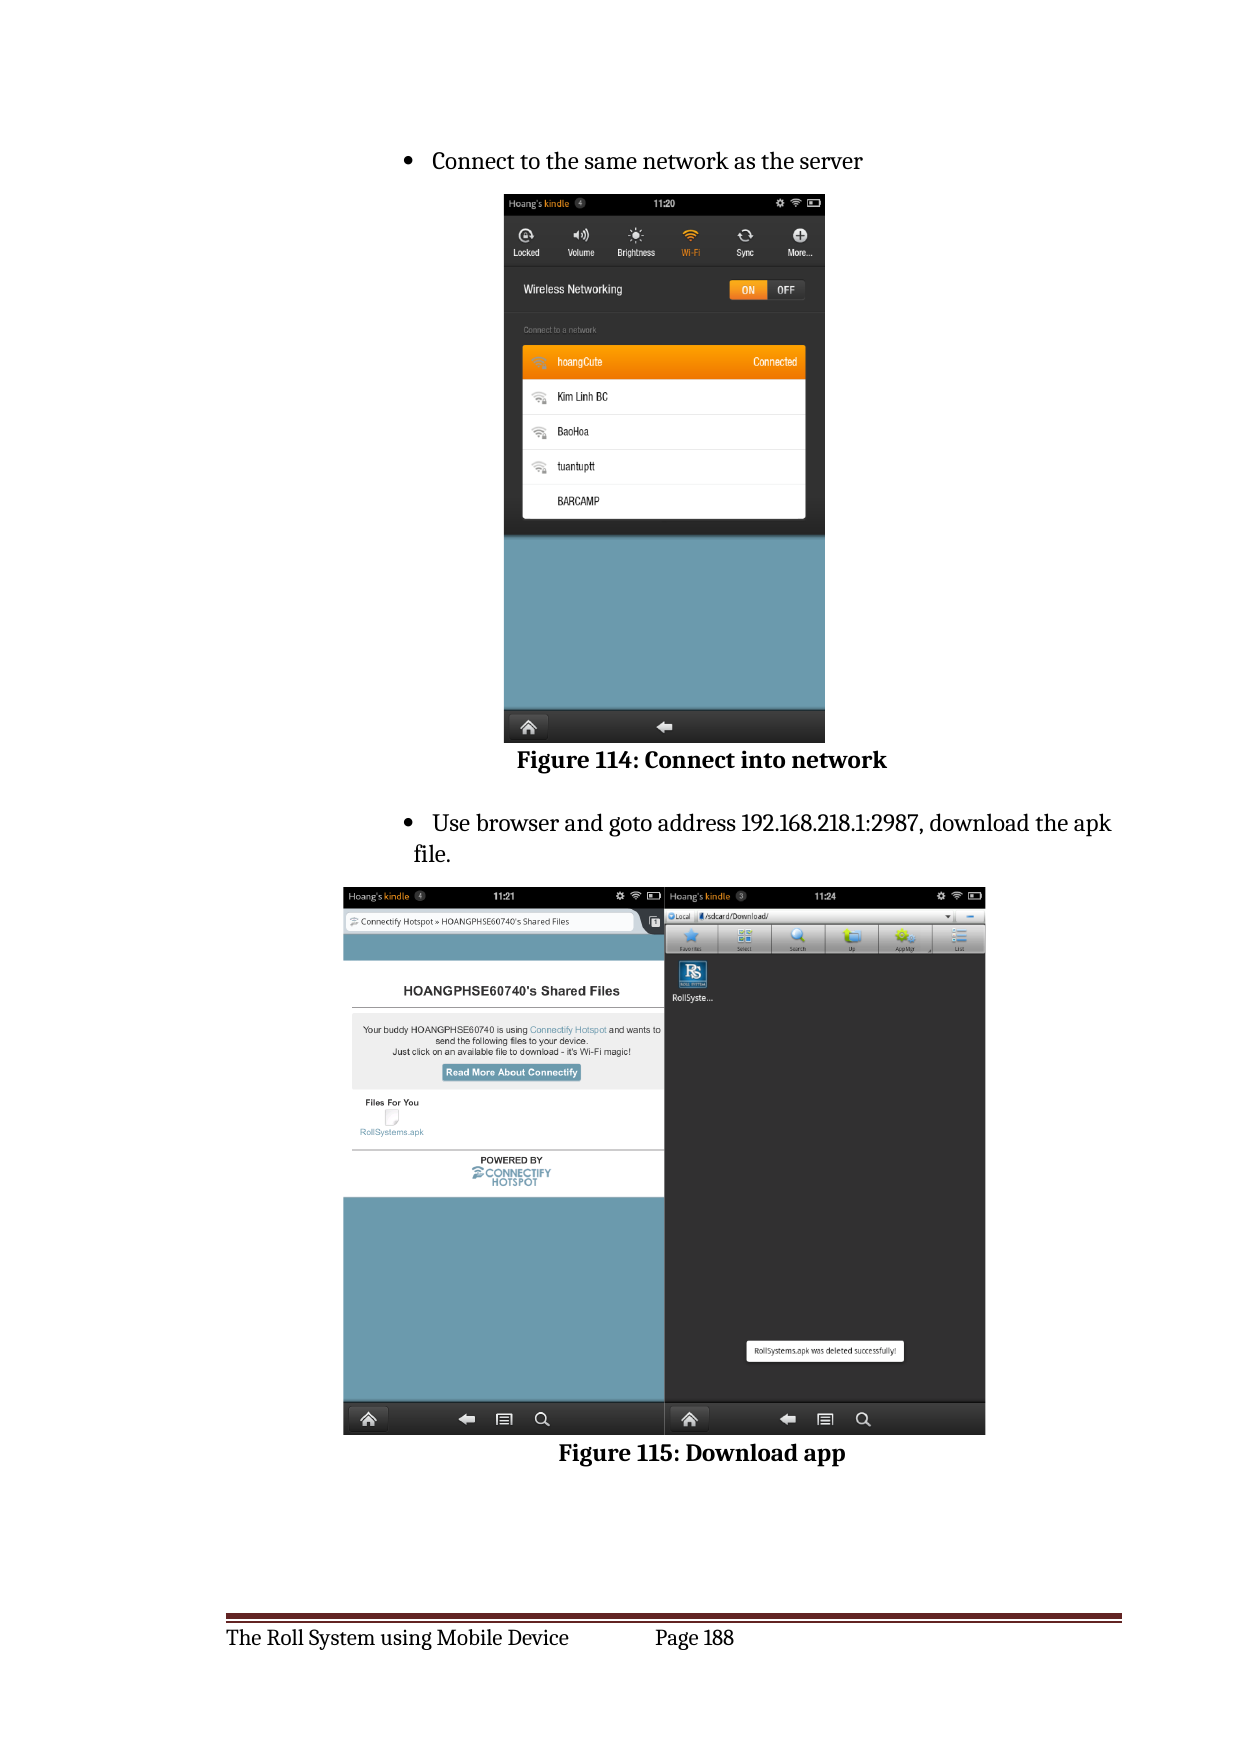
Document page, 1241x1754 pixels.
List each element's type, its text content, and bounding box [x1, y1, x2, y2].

list Figure 114: Connect into network [282, 746, 1122, 775]
list Connect to the same network as the server [404, 147, 1122, 176]
list Use browser and goto address 192.168.218.1:2987, download the apk file. [404, 808, 1122, 868]
picture [343, 887, 986, 1435]
list Figure 115: Download app [282, 1439, 1122, 1468]
picture [503, 194, 825, 743]
